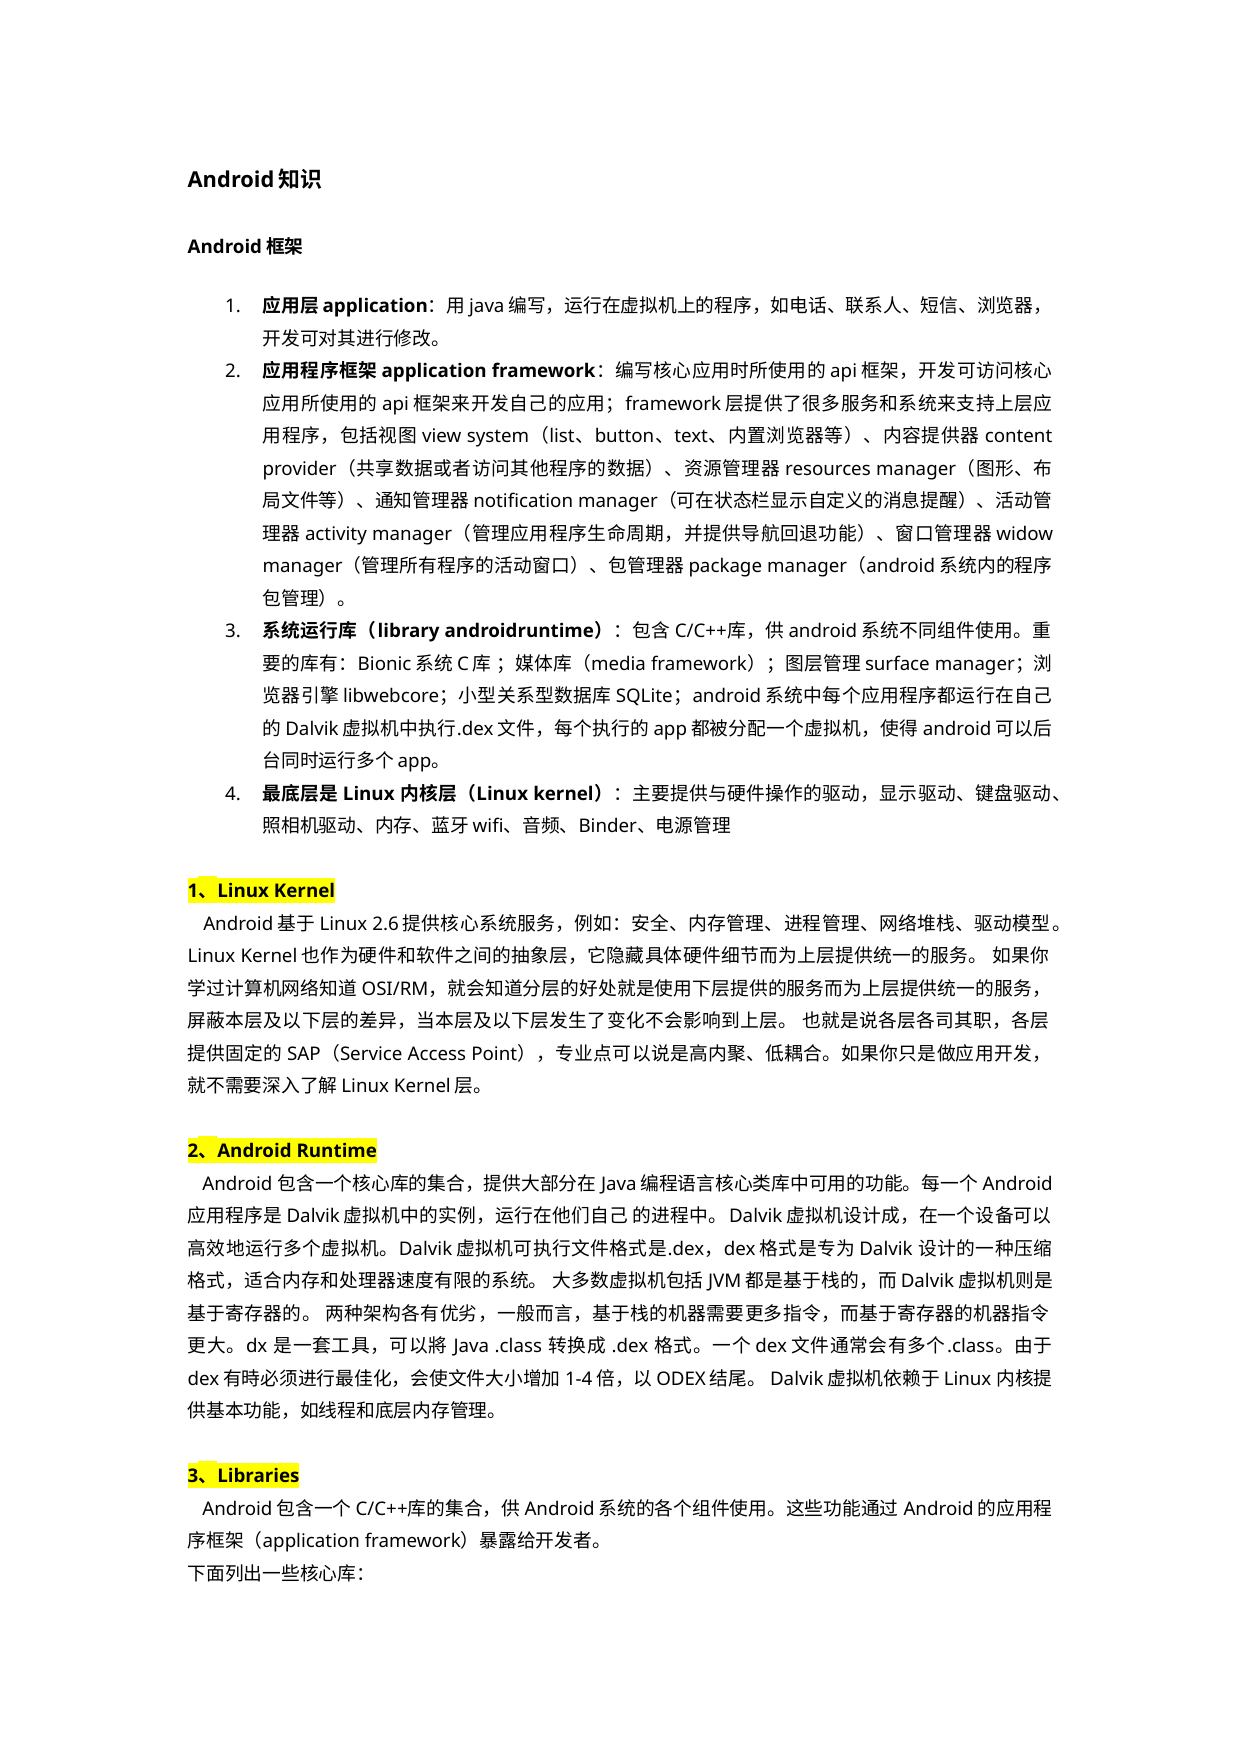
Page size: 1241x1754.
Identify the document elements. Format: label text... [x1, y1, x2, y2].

list 系统运行库（library androidruntime）：包含C/C++库，供android系统不同组件使用。重要的库有：Bionic系统C库 ；媒体库（media framework）；图层管理surface manager；浏览器引擎libwebcore；小型关系型数据库SQLite；android系统中每个应用程序都运行在自己的Dalvik虚拟机中执行.dex文件，每个执行的app都被分配一个虚拟机，使得android可以后台同时运行多个app。 [225, 613, 1053, 776]
text Android基于Linux 2.6提供核心系统服务，例如：安全、内存管理、进程管理、网络堆栈、驱动模型。Linux Kernel也作为硬件和软件之间的抽象层，它隐藏具体硬件细节而为上层提供统一的服务。 如果你学过计算机网络知道OSI/RM，就会知道分层的好处就是使用下层提供的服务而为上层提供统一的服务，屏蔽本层及以下层的差异，当本层及以下层发生了变化不会影响到上层。 也就是说各层各司其职，各层提供固定的SAP（Service Access Point），专业点可以说是高内聚、低耦合。如果你只是做应用开发，就不需要深入了解Linux Kernel层。 [187, 906, 1053, 1101]
list 应用程序框架application framework：编写核心应用时所使用的api框架，开发可访问核心应用所使用的api框架来开发自己的应用；framework层提供了很多服务和系统来支持上层应用程序，包括视图view system（list、button、text、内置浏览器等）、内容提供器content provider（共享数据或者访问其他程序的数据）、资源管理器resources manager（图形、布局文件等）、通知管理器notification manager（可在状态栏显示自定义的消息提醒）、活动管理器activity manager（管理应用程序生命周期，并提供导航回退功能）、窗口管理器widow manager（管理所有程序的活动窗口）、包管理器package manager（android系统内的程序包管理）。 [225, 353, 1053, 613]
text 2、Android Runtime [187, 1133, 1053, 1166]
subtitle Android框架 [187, 229, 1053, 261]
subtitle Android知识 [187, 162, 1053, 194]
text 3、Libraries [187, 1458, 1053, 1491]
text Android包含一个C/C++库的集合，供Android系统的各个组件使用。这些功能通过Android的应用程序框架（application framework）暴露给开发者。 [187, 1491, 1053, 1556]
text 1、Linux Kernel [187, 873, 1053, 906]
list 最底层是Linux 内核层（Linux kernel）：主要提供与硬件操作的驱动，显示驱动、键盘驱动、照相机驱动、内存、蓝牙wifi、音频、Binder、电源管理 [225, 776, 1053, 841]
text 下面列出一些核心库： [187, 1556, 1053, 1588]
text Android 包含一个核心库的集合，提供大部分在Java编程语言核心类库中可用的功能。每一个Android应用程序是Dalvik虚拟机中的实例，运行在他们自己 的进程中。Dalvik虚拟机设计成，在一个设备可以高效地运行多个虚拟机。Dalvik虚拟机可执行文件格式是.dex，dex格式是专为Dalvik 设计的一种压缩格式，适合内存和处理器速度有限的系统。 大多数虚拟机包括JVM都是基于栈的，而Dalvik虚拟机则是基于寄存器的。 两种架构各有优劣，一般而言，基于栈的机器需要更多指令，而基于寄存器的机器指令更大。dx 是一套工具，可以將 Java .class 转换成 .dex 格式。一个dex文件通常会有多个.class。由于dex有時必须进行最佳化，会使文件大小增加1-4倍，以ODEX结尾。 Dalvik虚拟机依赖于Linux 内核提供基本功能，如线程和底层内存管理。 [187, 1166, 1053, 1426]
list 应用层application：用java编写，运行在虚拟机上的程序，如电话、联系人、短信、浏览器，开发可对其进行修改。 [225, 288, 1053, 353]
